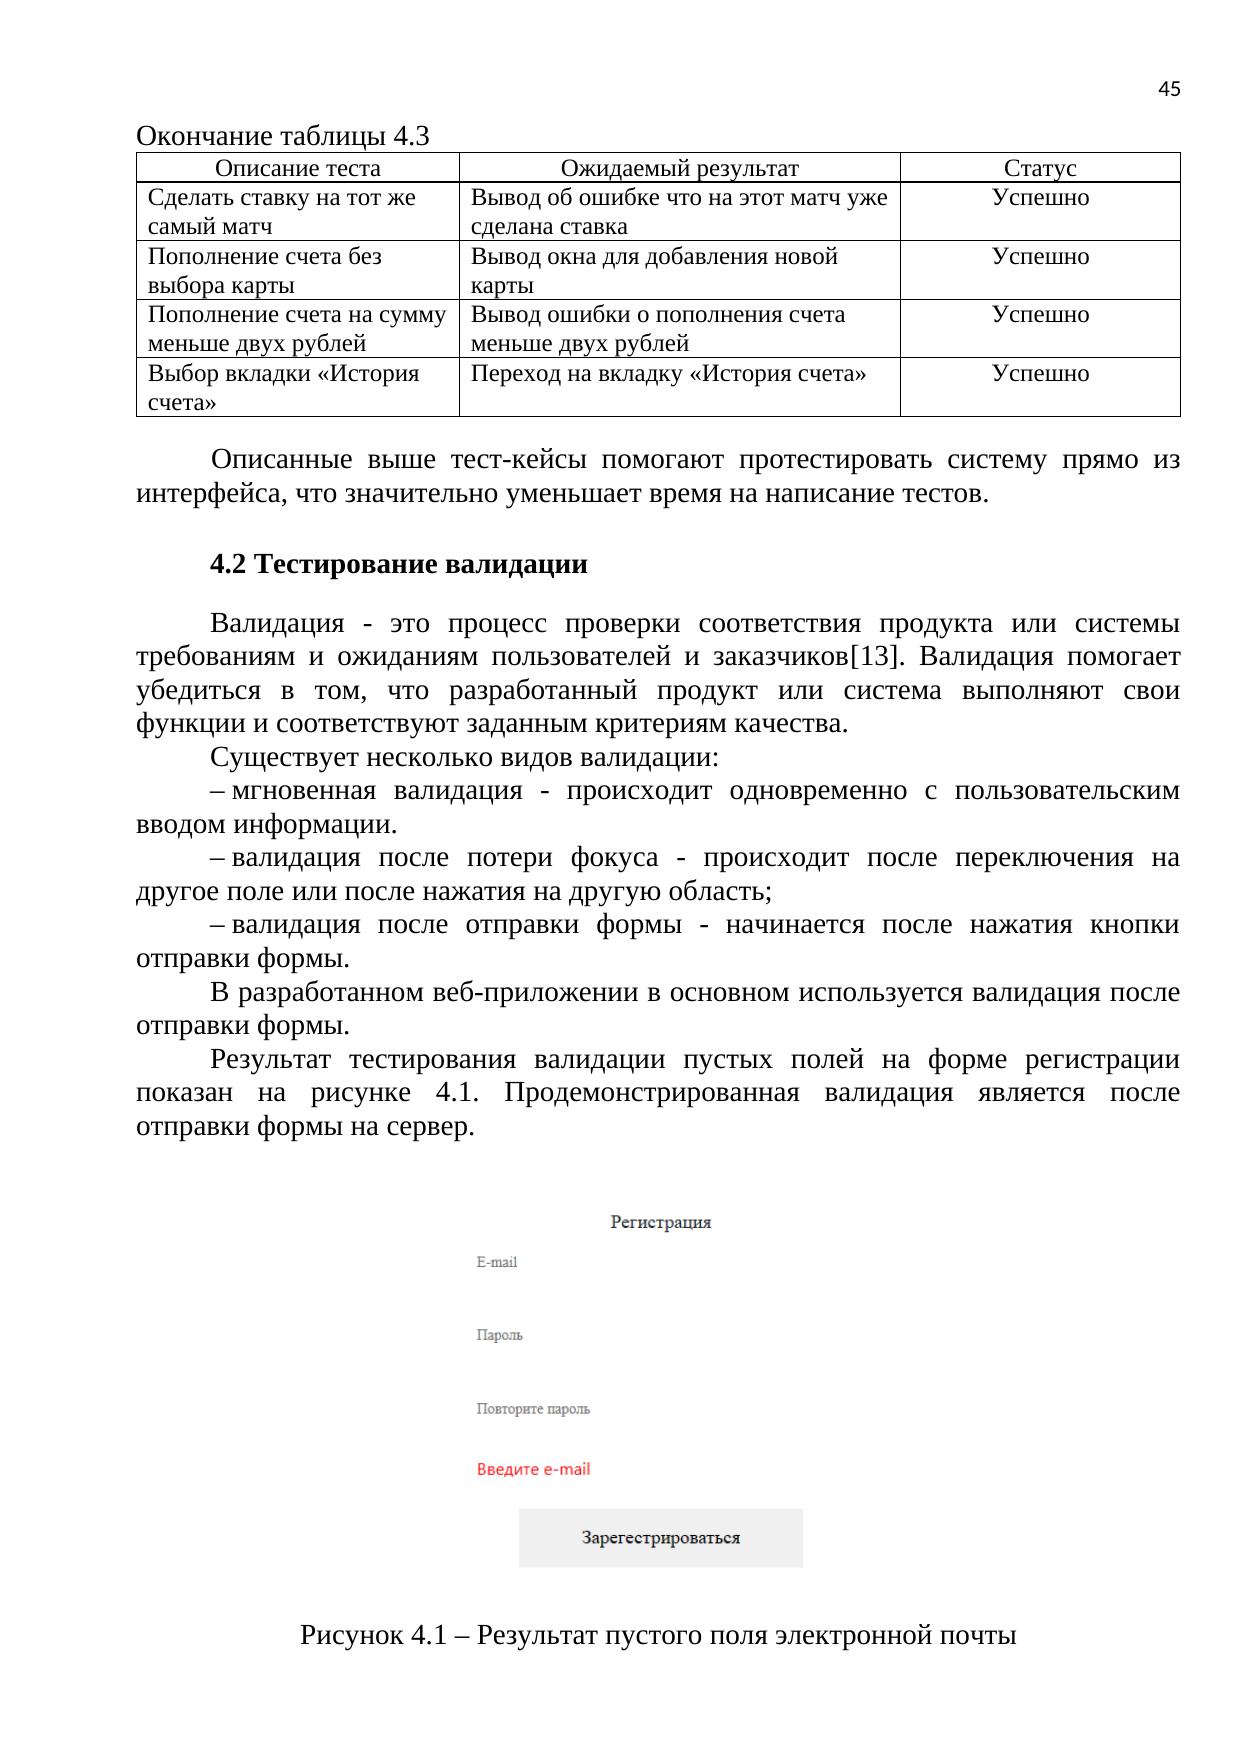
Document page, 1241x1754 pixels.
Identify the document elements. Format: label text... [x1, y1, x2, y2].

table_cell Сделать ставку на тот же самый матч [137, 183, 459, 240]
table_cell Вывод об ошибке что на этот матч уже сделана ставка [460, 183, 900, 240]
table_cell Вывод ошибки о пополнения счета меньше двух рублей [460, 300, 900, 357]
table_header Описание теста [137, 153, 459, 181]
text Валидация - это процесс проверки соответствия продукта или системы требованиям и ожиданиям пользователей и заказчиков[13]. Валидация помогает убедиться в том, что разработанный продукт или система выполняют свои функции и соответствуют заданным критериям качества. [136, 605, 1181, 739]
table_cell Выбор вкладки «История счета» [137, 358, 459, 416]
table_cell Успешно [901, 241, 1180, 298]
table_cell Пополнение счета без выбора карты [137, 241, 459, 298]
text Описанные выше тест-кейсы помогают протестировать систему прямо из интерфейса, что значительно уменьшает время на написание тестов. [136, 442, 1181, 509]
text мгновенная валидация - происходит одновременно с пользовательским вводом информации. [136, 772, 1181, 839]
text валидация после потери фокуса - происходит после переключения на другое поле или после нажатия на другую область; [136, 839, 1181, 907]
text Результат тестирования валидации пустых полей на форме регистрации показан на рисунке 4.1. Продемонстрированная валидация является после отправки формы на сервер. [136, 1041, 1181, 1141]
table_cell Переход на вкладку «История счета» [460, 358, 900, 416]
text 4.2 Тестирование валидации [136, 546, 1181, 580]
table_header Ожидаемый результат [460, 153, 900, 181]
text В разработанном веб-приложении в основном используется валидация после отправки формы. [136, 974, 1181, 1041]
text Рисунок 4.1 – Результат пустого поля электронной почты [136, 1617, 1181, 1651]
text валидация после отправки формы - начинается после нажатия кнопки отправки формы. [136, 907, 1181, 974]
table_cell Вывод окна для добавления новой карты [460, 241, 900, 298]
picture [417, 1170, 900, 1593]
table_header Статус [901, 153, 1180, 181]
table_cell Успешно [901, 300, 1180, 357]
table_cell Пополнение счета на сумму меньше двух рублей [137, 300, 459, 357]
table_cell Успешно [901, 358, 1180, 416]
text Существует несколько видов валидации: [136, 739, 1181, 772]
table_cell Успешно [901, 183, 1180, 240]
text Окончание таблицы 4.3 [136, 118, 1181, 152]
